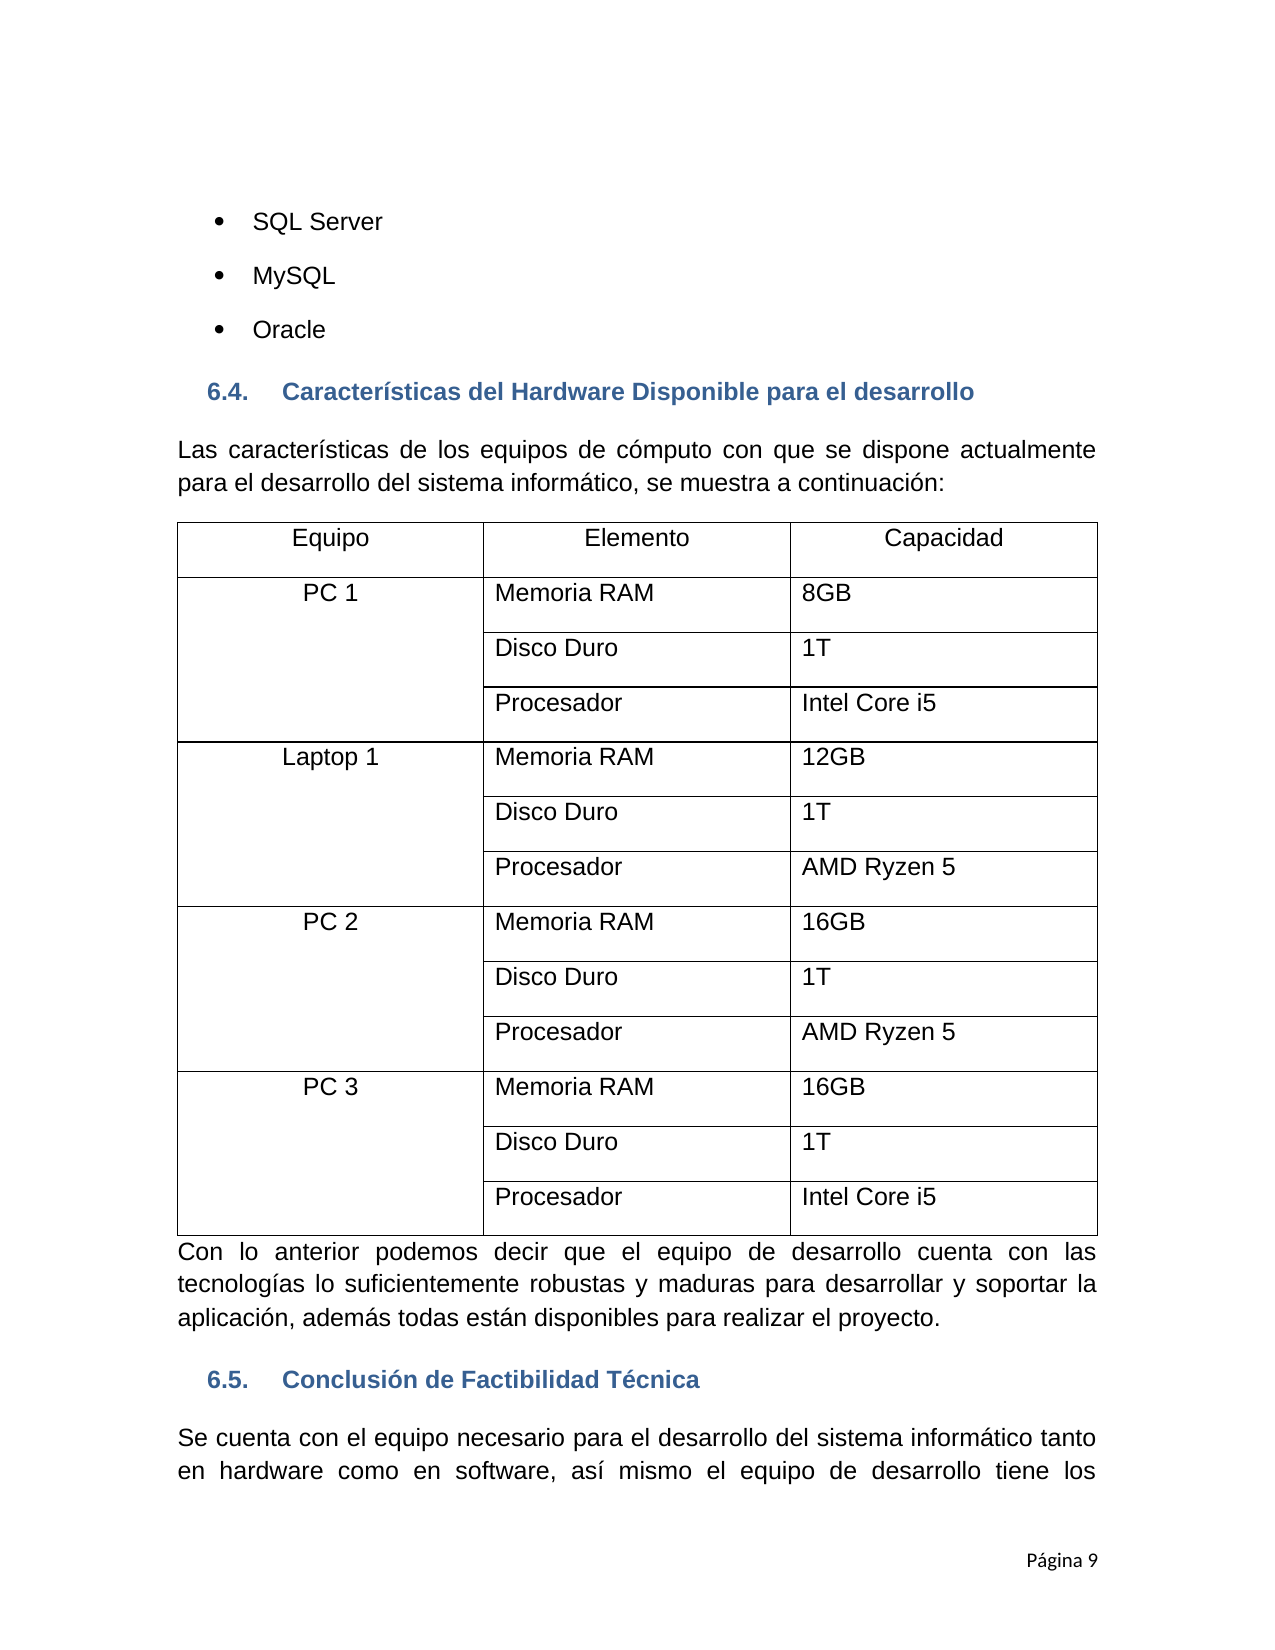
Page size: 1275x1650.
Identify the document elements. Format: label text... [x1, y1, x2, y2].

table_header Equipo [178, 523, 483, 577]
list MySQL [215, 261, 1098, 289]
table_cell Disco Duro [484, 1127, 790, 1181]
table_cell Laptop 1 [178, 743, 483, 906]
table_cell Memoria RAM [484, 1072, 790, 1126]
table_cell PC 1 [178, 578, 483, 741]
table_cell PC 2 [178, 907, 483, 1071]
subtitle Conclusión de Factibilidad Técnica [207, 1365, 1098, 1393]
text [177, 1423, 1098, 1484]
table_cell PC 3 [178, 1072, 483, 1235]
table_cell Procesador [484, 1017, 790, 1071]
table_cell Disco Duro [484, 633, 790, 686]
table_cell 16GB [791, 907, 1097, 961]
table_cell Procesador [484, 1182, 790, 1235]
table_cell Disco Duro [484, 797, 790, 851]
table_cell 1T [791, 962, 1097, 1016]
list Oracle [215, 315, 1098, 343]
table_cell 16GB [791, 1072, 1097, 1126]
table_cell Memoria RAM [484, 578, 790, 632]
table_cell 1T [791, 1127, 1097, 1181]
subtitle Características del Hardware Disponible para el desarrollo [207, 377, 1098, 406]
table_cell 1T [791, 797, 1097, 851]
list SQL Server [215, 207, 1098, 236]
table_cell AMD Ryzen 5 [791, 1017, 1097, 1071]
table_cell 1T [791, 633, 1097, 686]
text Las características de los equipos de cómputo con que se dispone actualmente para el desarrollo del sistema informático, se muestra a continuación: [177, 435, 1098, 497]
table_cell Disco Duro [484, 962, 790, 1016]
table_cell Memoria RAM [484, 907, 790, 961]
table_cell AMD Ryzen 5 [791, 852, 1097, 906]
table_header Elemento [484, 523, 790, 577]
table_cell 8GB [791, 578, 1097, 632]
table_cell 12GB [791, 743, 1097, 796]
table_cell Procesador [484, 688, 790, 741]
table_cell Memoria RAM [484, 743, 790, 796]
table_cell Intel Core i5 [791, 1182, 1097, 1235]
text Con lo anterior podemos decir que el equipo de desarrollo cuenta con las tecnologías lo suficientemente robustas y maduras para desarrollar y soportar la aplicación, además todas están disponibles para realizar el proyecto. [177, 1236, 1098, 1331]
table_cell Intel Core i5 [791, 688, 1097, 741]
table_cell Procesador [484, 852, 790, 906]
table_header Capacidad [791, 523, 1097, 577]
